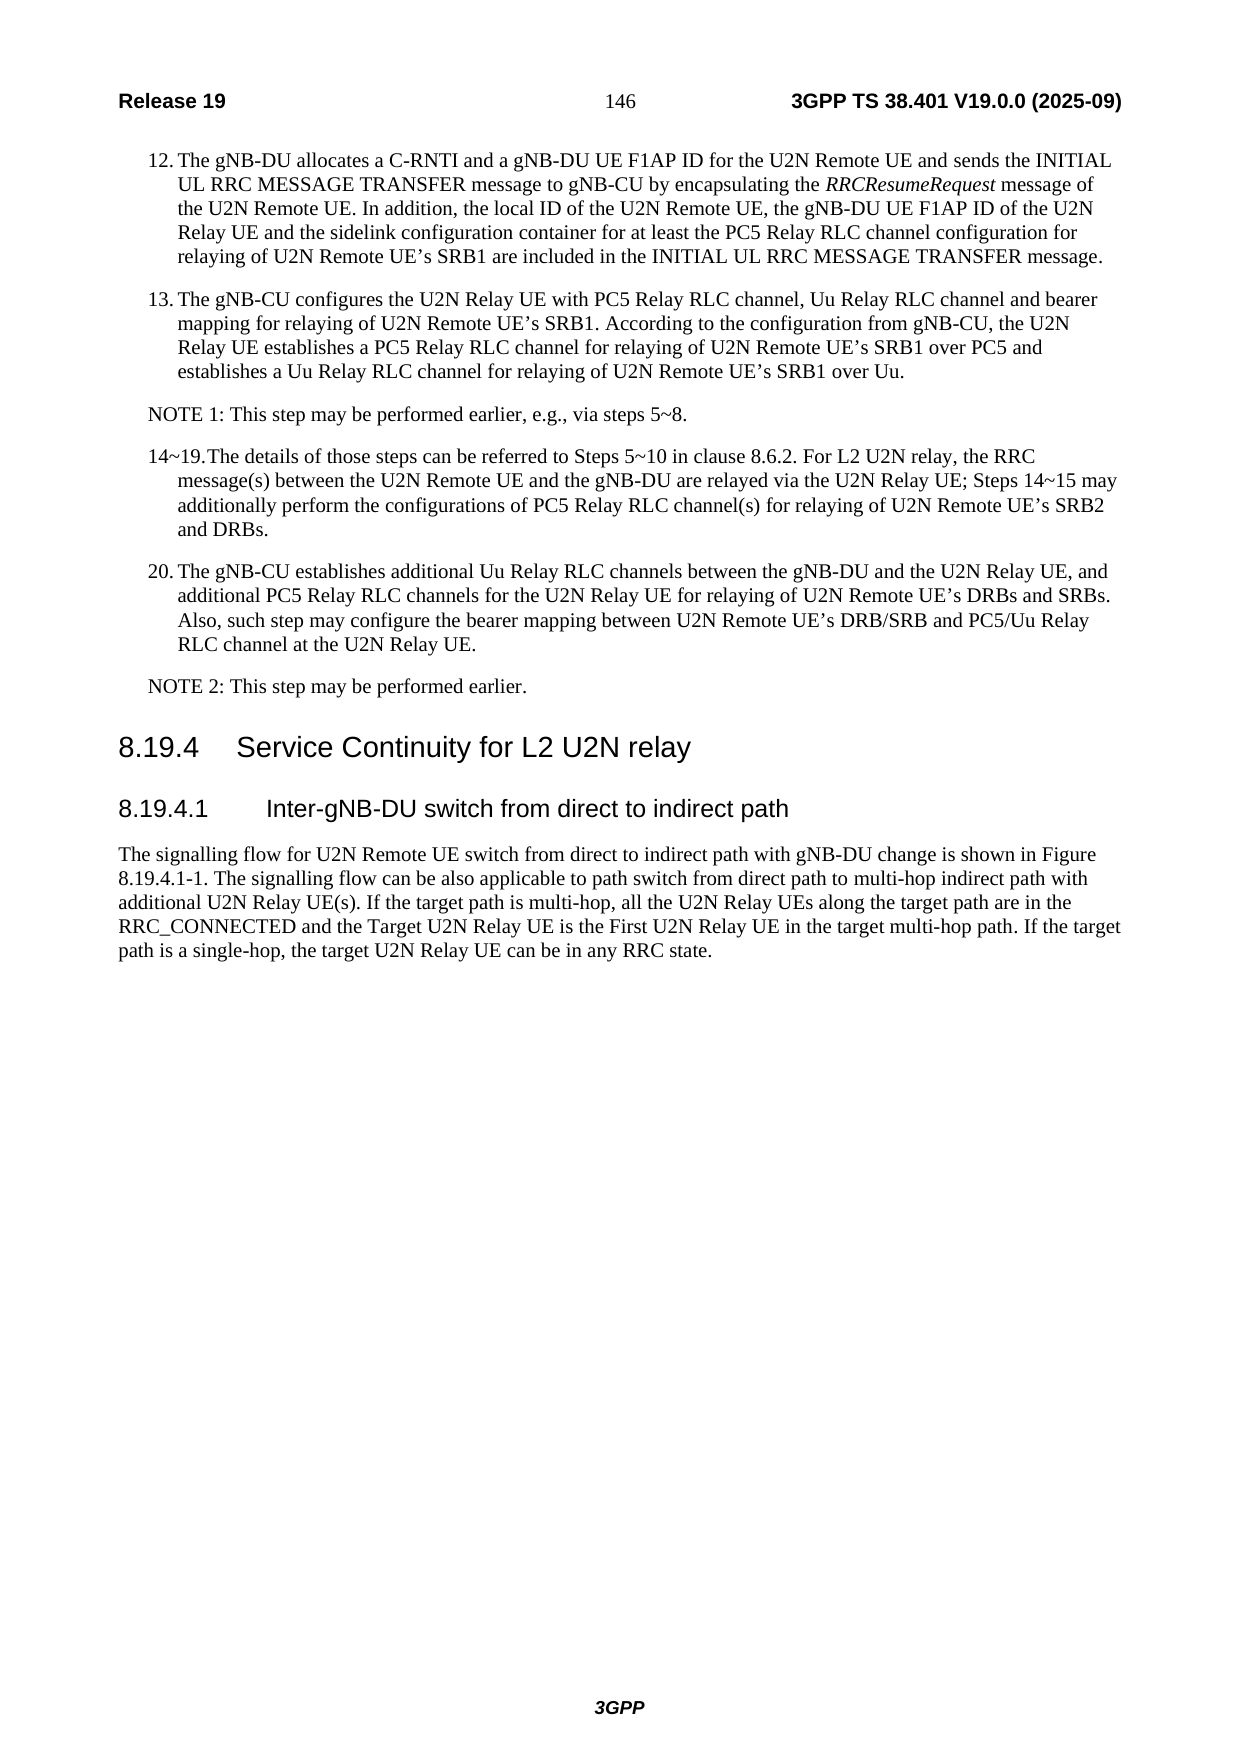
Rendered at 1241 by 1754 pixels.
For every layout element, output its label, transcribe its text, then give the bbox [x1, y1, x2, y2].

subtitle 8.19.4.1 Inter-gNB-DU switch from direct to indirect path [118, 794, 1122, 823]
subtitle 8.19.4 Service Continuity for L2 U2N relay [118, 730, 1122, 763]
text 14~19. The details of those steps can be referred to Steps 5~10 in clause 8.6.2. For L2 U2N relay, the RRC message(s) between the U2N Remote UE and the gNB-DU are relayed via the U2N Relay UE; Steps 14~15 may additionally perform the configurations of PC5 Relay RLC channel(s) for relaying of U2N Remote UE’s SRB2 and DRBs. [148, 444, 1122, 541]
text 13. The gNB-CU configures the U2N Relay UE with PC5 Relay RLC channel, Uu Relay RLC channel and bearer mapping for relaying of U2N Remote UE’s SRB1. According to the configuration from gNB-CU, the U2N Relay UE establishes a PC5 Relay RLC channel for relaying of U2N Remote UE’s SRB1 over PC5 and establishes a Uu Relay RLC channel for relaying of U2N Remote UE’s SRB1 over Uu. [148, 287, 1122, 383]
text NOTE 1: This step may be performed earlier, e.g., via steps 5~8. [148, 402, 1122, 426]
text NOTE 2: This step may be performed earlier. [148, 674, 1122, 698]
text 12. The gNB-DU allocates a C-RNTI and a gNB-DU UE F1AP ID for the U2N Remote UE and sends the INITIAL UL RRC MESSAGE TRANSFER message to gNB-CU by encapsulating the RRCResumeRequest message of the U2N Remote UE. In addition, the local ID of the U2N Remote UE, the gNB-DU UE F1AP ID of the U2N Relay UE and the sidelink configuration container for at least the PC5 Relay RLC channel configuration for relaying of U2N Remote UE’s SRB1 are included in the INITIAL UL RRC MESSAGE TRANSFER message. [148, 147, 1122, 268]
text 20. The gNB-CU establishes additional Uu Relay RLC channels between the gNB-DU and the U2N Relay UE, and additional PC5 Relay RLC channels for the U2N Relay UE for relaying of U2N Remote UE’s DRBs and SRBs. Also, such step may configure the bearer mapping between U2N Remote UE’s DRB/SRB and PC5/Uu Relay RLC channel at the U2N Relay UE. [148, 559, 1122, 656]
text The signalling flow for U2N Remote UE switch from direct to indirect path with gNB-DU change is shown in Figure 8.19.4.1-1. The signalling flow can be also applicable to path switch from direct path to multi-hop indirect path with additional U2N Relay UE(s). If the target path is multi-hop, all the U2N Relay UEs along the target path are in the RRC_CONNECTED and the Target U2N Relay UE is the First U2N Relay UE in the target multi-hop path. If the target path is a single-hop, the target U2N Relay UE can be in any RRC state. [118, 842, 1122, 962]
